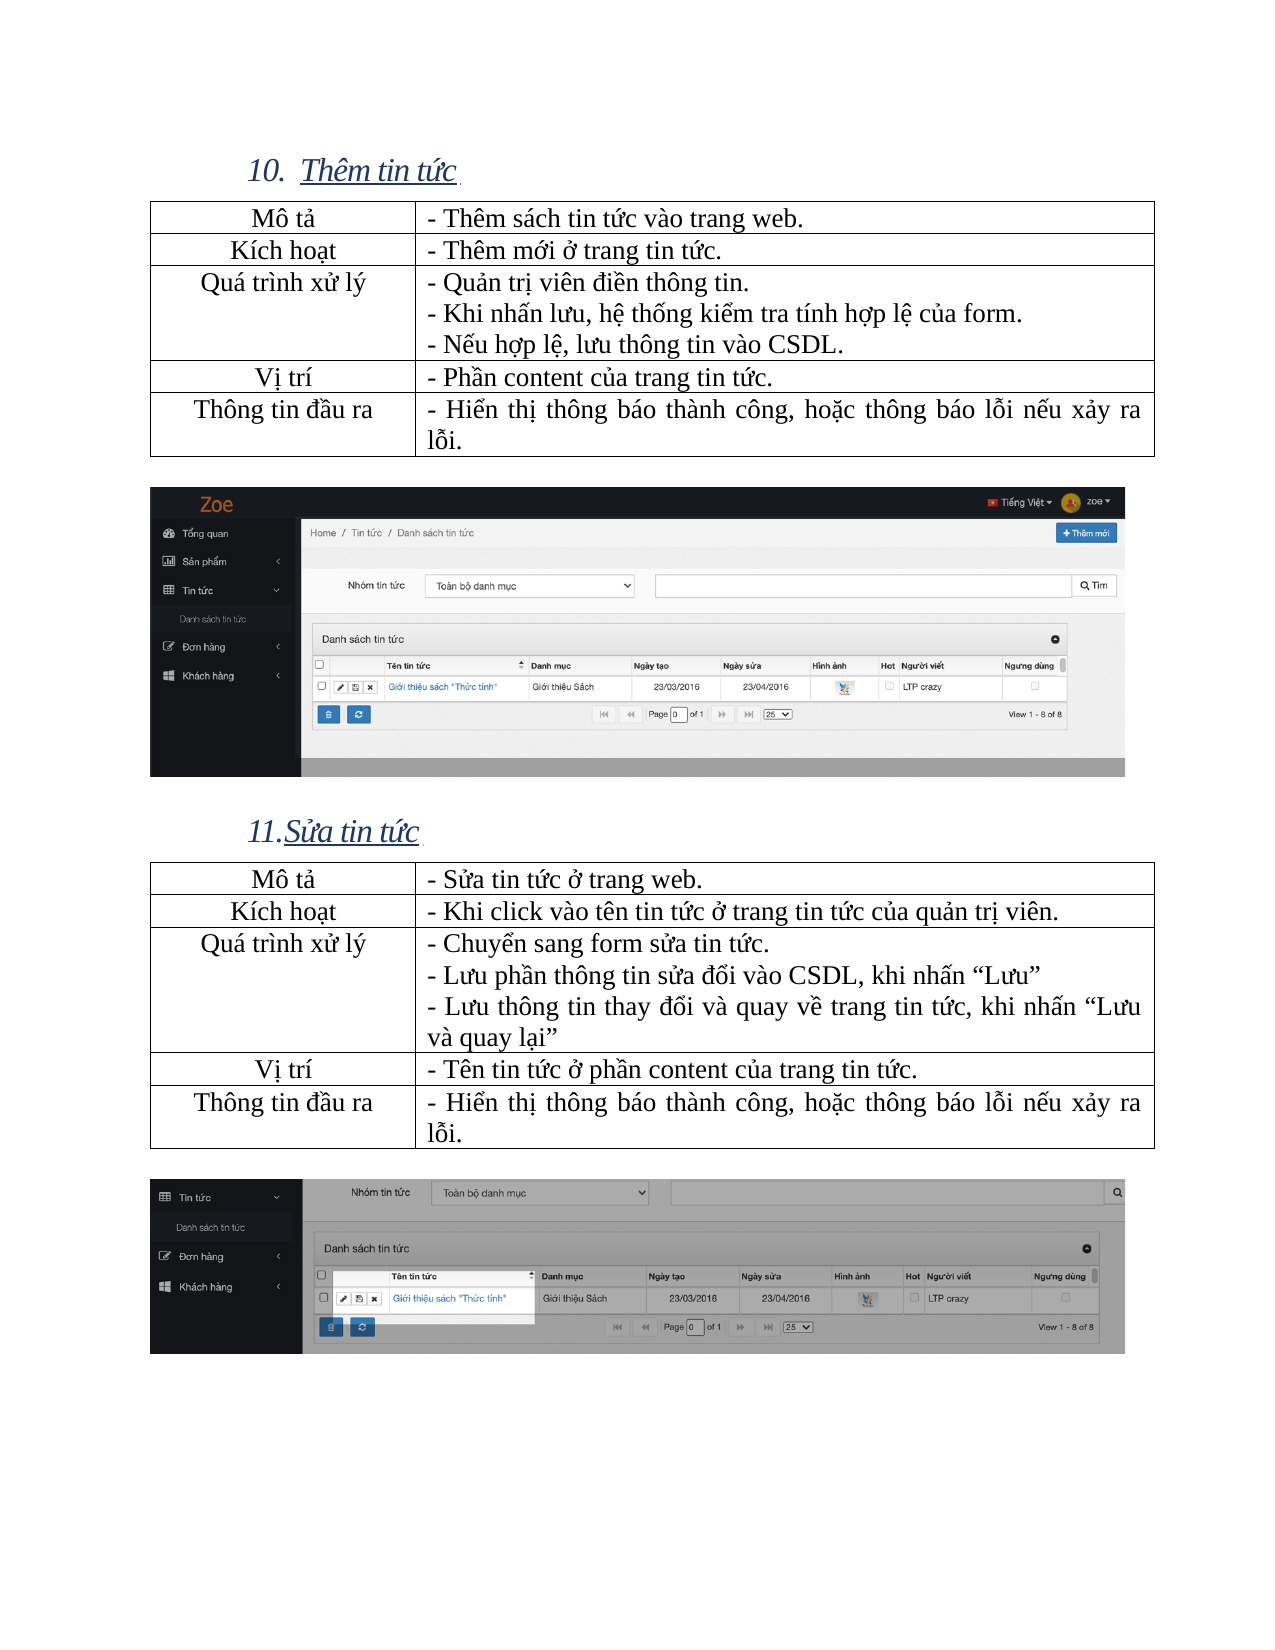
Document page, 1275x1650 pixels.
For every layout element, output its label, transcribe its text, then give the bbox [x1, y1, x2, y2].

subtitle Thêm tin tức [247, 150, 1125, 188]
table_cell - Tên tin tức ở phần content của trang tin tức. [416, 1053, 1154, 1085]
table_cell - Khi click vào tên tin tức ở trang tin tức của quản trị viên. [416, 895, 1154, 927]
picture [150, 1179, 1125, 1354]
table_header - Sửa tin tức ở trang web. [416, 863, 1154, 894]
table_cell - Hiển thị thông báo thành công, hoặc thông báo lỗi nếu xảy ra lỗi. [416, 1086, 1154, 1148]
table_cell Kích hoạt [151, 234, 415, 265]
table_cell Thông tin đầu ra [151, 393, 415, 456]
table_header Mô tả [151, 202, 415, 233]
table_cell Thông tin đầu ra [151, 1086, 415, 1148]
table_cell - Phần content của trang tin tức. [416, 361, 1154, 392]
table_cell Quá trình xử lý [151, 928, 415, 1052]
subtitle Sửa tin tức [247, 811, 1125, 850]
table_cell - Hiển thị thông báo thành công, hoặc thông báo lỗi nếu xảy ra lỗi. [416, 393, 1154, 456]
table_cell Kích hoạt [151, 895, 415, 927]
table_cell - Quản trị viên điền thông tin. - Khi nhấn lưu, hệ thống kiểm tra tính hợp lệ của form. - Nếu hợp lệ, lưu thông tin vào CSDL. [416, 266, 1154, 360]
table_header - Thêm sách tin tức vào trang web. [416, 202, 1154, 233]
picture [150, 487, 1125, 777]
table_cell Quá trình xử lý [151, 266, 415, 360]
table_cell - Thêm mới ở trang tin tức. [416, 234, 1154, 265]
table_cell Vị trí [151, 361, 415, 392]
table_header Mô tả [151, 863, 415, 894]
table_cell - Chuyển sang form sửa tin tức. - Lưu phần thông tin sửa đổi vào CSDL, khi nhấn “Lưu” - Lưu thông tin thay đổi và quay về trang tin tức, khi nhấn “Lưu và quay lại” [416, 928, 1154, 1052]
table_cell Vị trí [151, 1053, 415, 1085]
